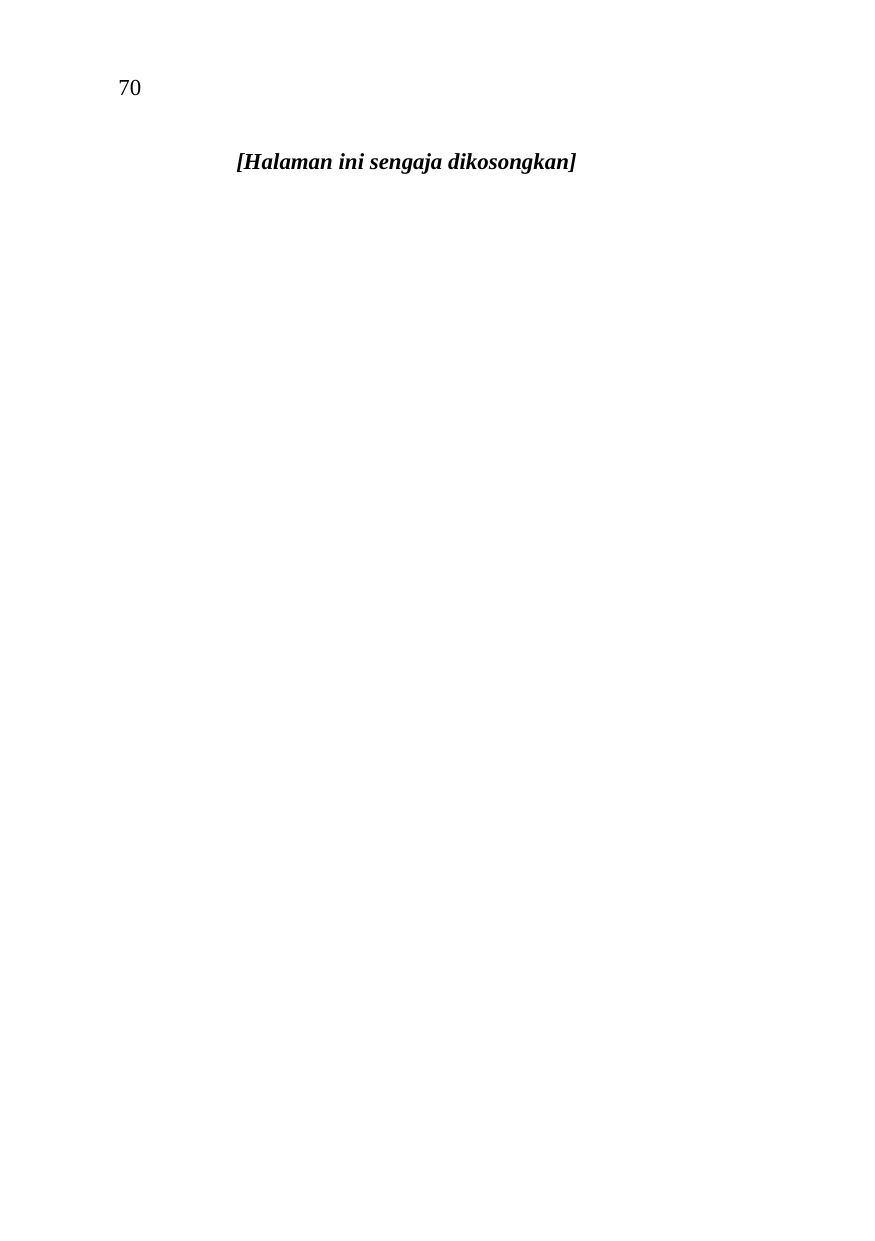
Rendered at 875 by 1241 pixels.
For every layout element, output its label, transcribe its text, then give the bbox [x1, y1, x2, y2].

text [Halaman ini sengaja dikosongkan] [118, 148, 697, 174]
